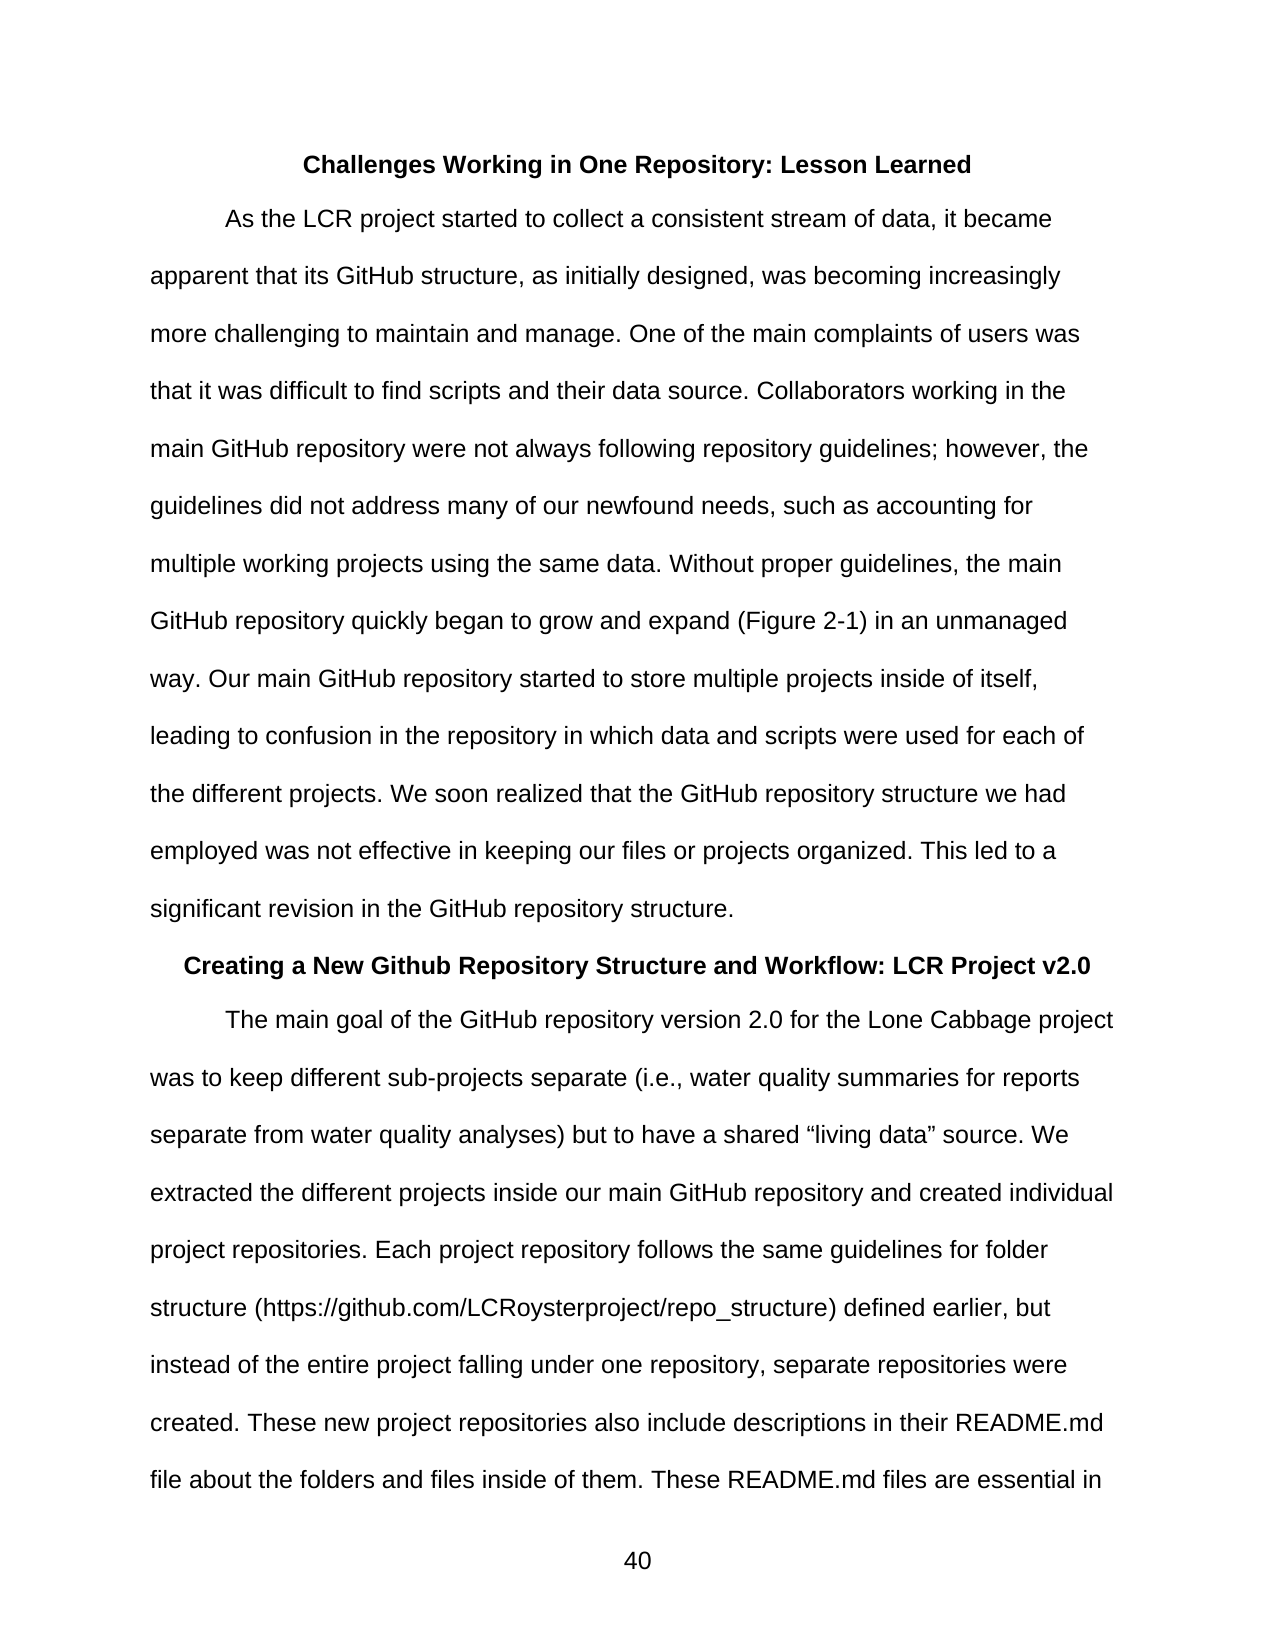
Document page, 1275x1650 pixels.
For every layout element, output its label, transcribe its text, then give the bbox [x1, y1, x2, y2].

subtitle Creating a New Github Repository Structure and Workflow: LCR Project v2.0 [150, 951, 1125, 980]
text As the LCR project started to collect a consistent stream of data, it became apparent that its GitHub structure, as initially designed, was becoming increasingly more challenging to maintain and manage. One of the main complaints of users was that it was difficult to find scripts and their data source. Collaborators working in the main GitHub repository were not always following repository guidelines; however, the guidelines did not address many of our newfound needs, such as accounting for multiple working projects using the same data. Without proper guidelines, the main GitHub repository quickly began to grow and expand (Figure 2-1) in an unmanaged way. Our main GitHub repository started to store multiple projects inside of itself, leading to confusion in the repository in which data and scripts were used for each of the different projects. We soon realized that the GitHub repository structure we had employed was not effective in keeping our files or projects organized. This led to a significant revision in the GitHub repository structure. [150, 204, 1125, 922]
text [150, 1005, 1125, 1494]
subtitle Challenges Working in One Repository: Lesson Learned [150, 150, 1125, 179]
